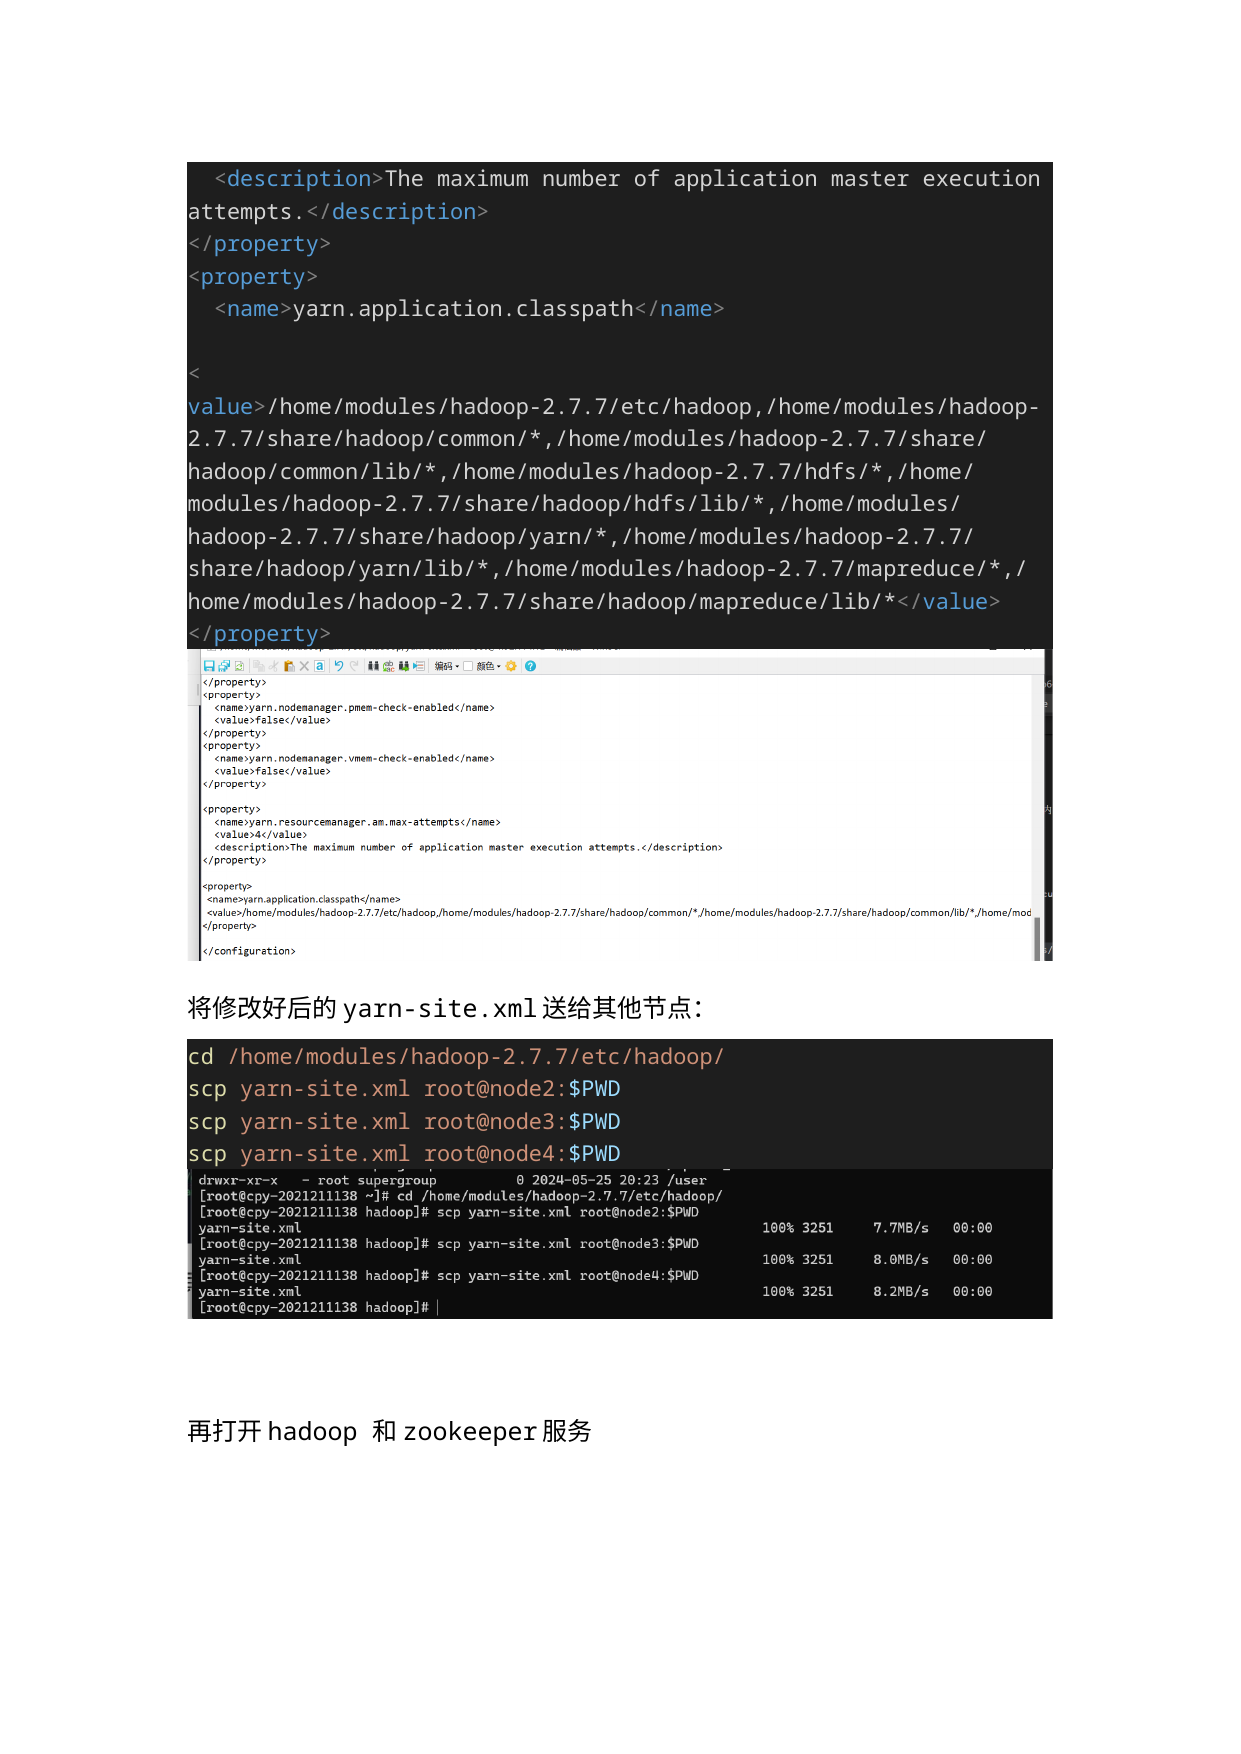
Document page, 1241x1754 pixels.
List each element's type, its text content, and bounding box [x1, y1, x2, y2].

text </property> [187, 617, 1053, 649]
text cd /home/modules/hadoop-2.7.7/etc/hadoop/ [187, 1039, 1053, 1072]
text <description>The maximum number of application master execution attempts.</description> [187, 162, 1053, 227]
text 将修改好后的yarn-site.xml送给其他节点： [187, 974, 1053, 1039]
text <value>/home/modules/hadoop-2.7.7/etc/hadoop,/home/modules/hadoop-2.7.7/share/hadoop/common/*,/home/modules/hadoop-2.7.7/share/hadoop/common/lib/*,/home/modules/hadoop-2.7.7/hdfs/*,/home/modules/hadoop-2.7.7/share/hadoop/hdfs/lib/*,/home/modules/hadoop-2.7.7/share/hadoop/yarn/*,/home/modules/hadoop-2.7.7/share/hadoop/yarn/lib/*,/home/modules/hadoop-2.7.7/mapreduce/*,/home/modules/hadoop-2.7.7/share/hadoop/mapreduce/lib/*</value> [187, 324, 1053, 617]
text <name>yarn.application.classpath</name> [187, 292, 1053, 324]
text scp yarn-site.xml root@node3:$PWD [187, 1104, 1053, 1137]
text scp yarn-site.xml root@node2:$PWD [187, 1072, 1053, 1104]
picture [187, 649, 1053, 961]
text 再打开hadoop 和zookeeper服务 [187, 1397, 1053, 1462]
text </property> [187, 227, 1053, 259]
text <property> [187, 259, 1053, 292]
picture [187, 1169, 1053, 1319]
text scp yarn-site.xml root@node4:$PWD [187, 1137, 1053, 1169]
